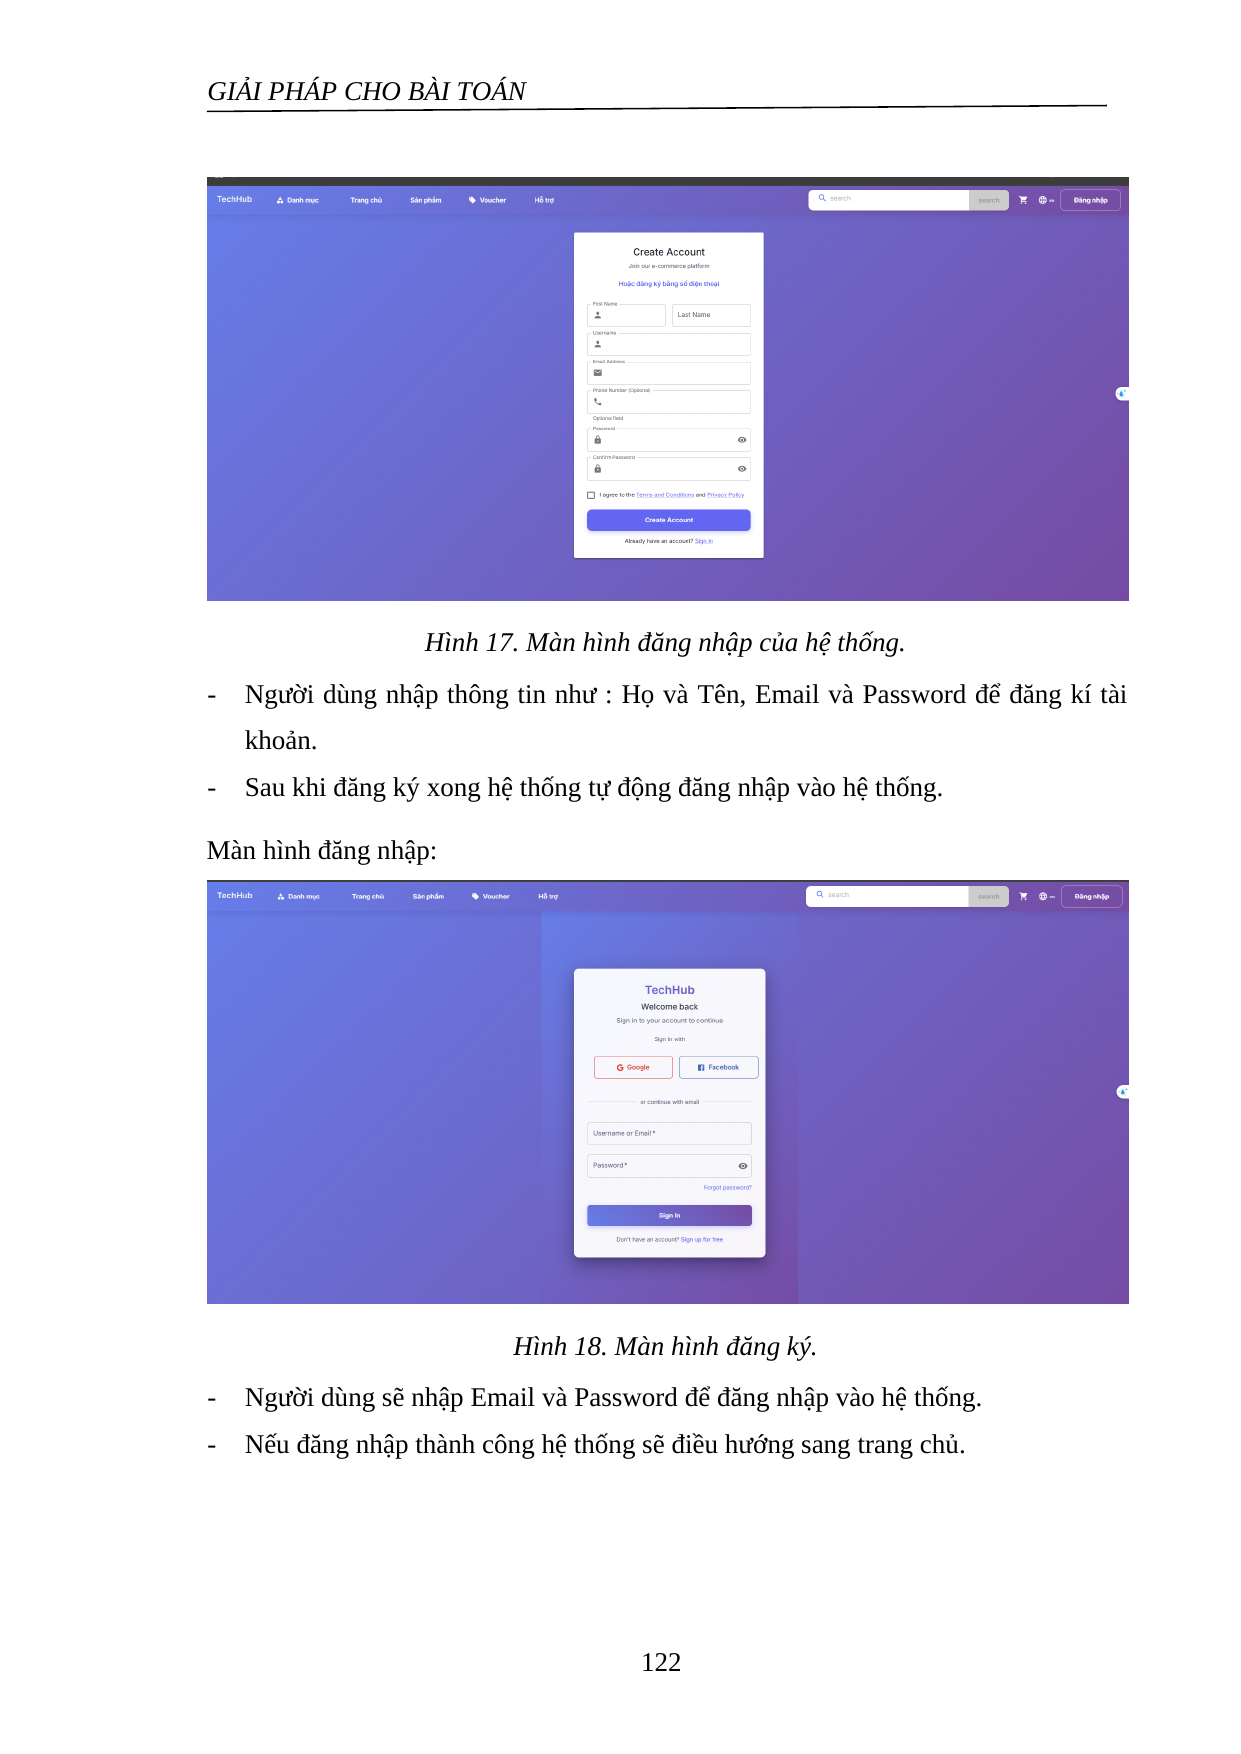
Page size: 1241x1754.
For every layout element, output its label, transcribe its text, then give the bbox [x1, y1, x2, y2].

list Người dùng nhập thông tin như : Họ và Tên, Email và Password để đăng kí tài khoản. [207, 678, 1129, 755]
picture [207, 880, 1129, 1304]
list Người dùng sẽ nhập Email và Password để đăng nhập vào hệ thống. [207, 1381, 1129, 1413]
text Hình 18. Màn hình đăng ký. [208, 1330, 1122, 1361]
text Màn hình đăng nhập: [206, 834, 1129, 865]
list Sau khi đăng ký xong hệ thống tự động đăng nhập vào hệ thống. [207, 771, 1129, 802]
list Nếu đăng nhập thành công hệ thống sẽ điều hướng sang trang chủ. [207, 1428, 1129, 1459]
text Hình 17. Màn hình đăng nhập của hệ thống. [208, 626, 1122, 657]
picture [207, 177, 1129, 601]
